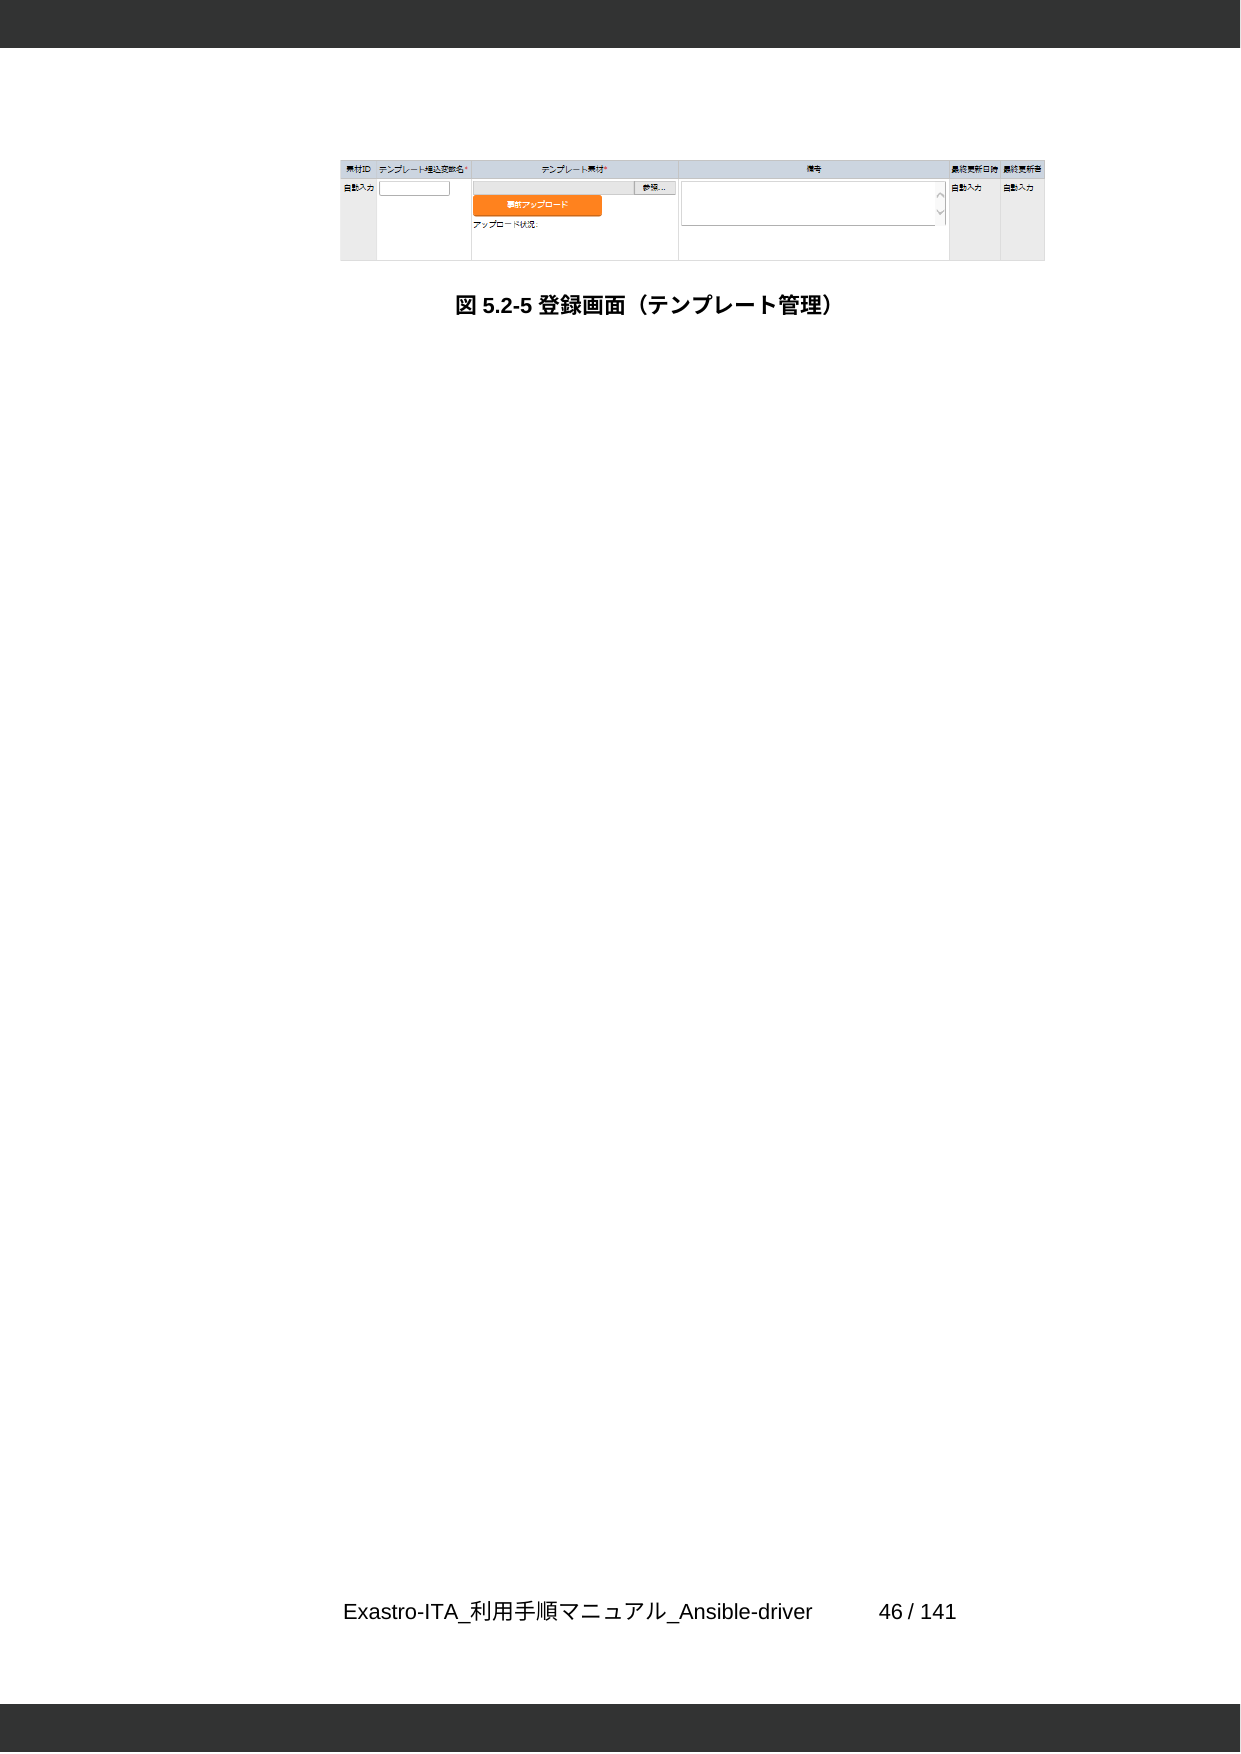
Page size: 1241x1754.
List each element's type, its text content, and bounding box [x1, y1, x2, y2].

picture [0, 1704, 1241, 1752]
picture [0, 0, 1241, 48]
text 図 5.2-5 登録画面（テンプレート管理） [148, 274, 1152, 334]
picture [335, 155, 1049, 268]
